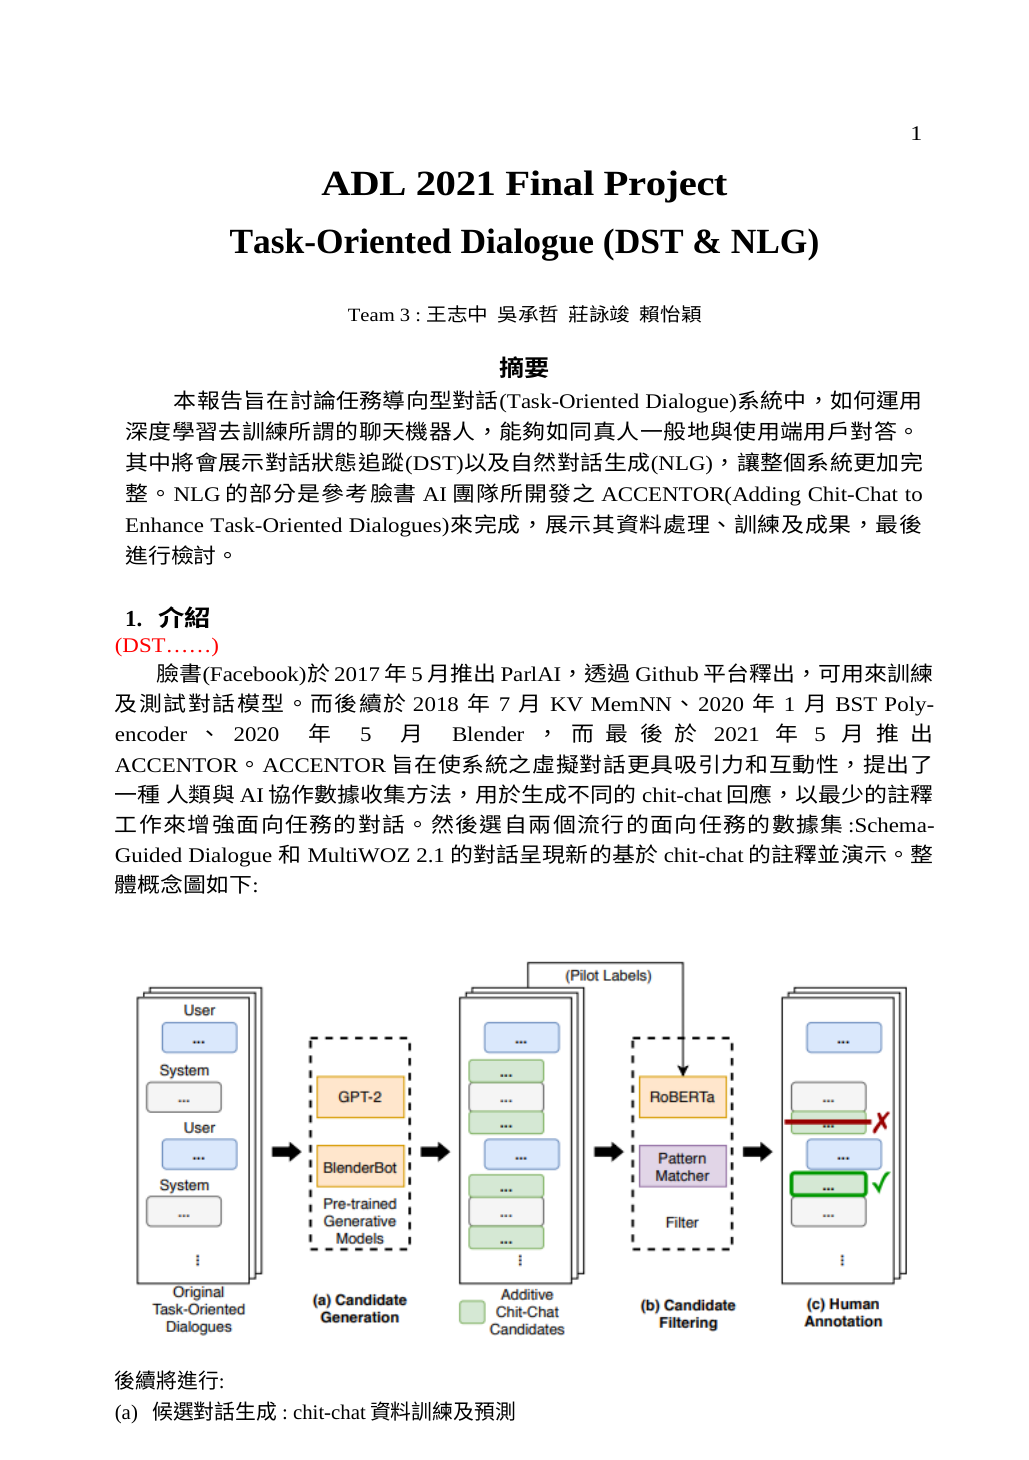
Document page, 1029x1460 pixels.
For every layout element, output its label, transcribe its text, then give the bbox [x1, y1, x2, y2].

text 臉書(Facebook)於2017年5月推出ParlAI，透過Github平台釋出，可用來訓練及測試對話模型。而後續於2018 年 7 月 KV MemNN、2020 年 1 月 BST Poly-encoder、2020 年 5 月 Blender，而最後於2021年5月推出ACCENTOR。ACCENTOR旨在使系統之虛擬對話更具吸引力和互動性，提出了一種 人類與AI協作數據收集方法，用於生成不同的chit-chat回應，以最少的註釋工作來增強面向任務的對話。然後選自兩個流行的面向任務的數據集:Schema-Guided Dialogue 和 MultiWOZ 2.1的對話呈現新的基於chit-chat的註釋並演示。整體概念圖如下: [114, 657, 934, 898]
list 候選對話生成 : chit-chat資料訓練及預測 [114, 1395, 934, 1425]
text 摘要 [125, 350, 923, 383]
picture [114, 898, 935, 1364]
text Team 3 : 王志中 吳承哲 莊詠竣 賴怡穎 [114, 299, 934, 326]
text 本報告旨在討論任務導向型對話(Task-Oriented Dialogue)系統中，如何運用深度學習去訓練所謂的聊天機器人，能夠如同真人一般地與使用端用戶對答。其中將會展示對話狀態追蹤(DST)以及自然對話生成(NLG)，讓整個系統更加完整。NLG的部分是參考臉書AI團隊所開發之ACCENTOR(Adding Chit-Chat to Enhance Task-Oriented Dialogues)來完成，展示其資料處理、訓練及成果，最後進行檢討。 [125, 384, 923, 570]
text ADL 2021 Final Project [114, 162, 934, 203]
text Task-Oriented Dialogue (DST & NLG) [114, 221, 934, 261]
text 1 [125, 121, 934, 145]
text (DST……) [114, 633, 934, 657]
text 後續將進行: [114, 1364, 934, 1394]
subtitle 介紹 [125, 600, 934, 633]
